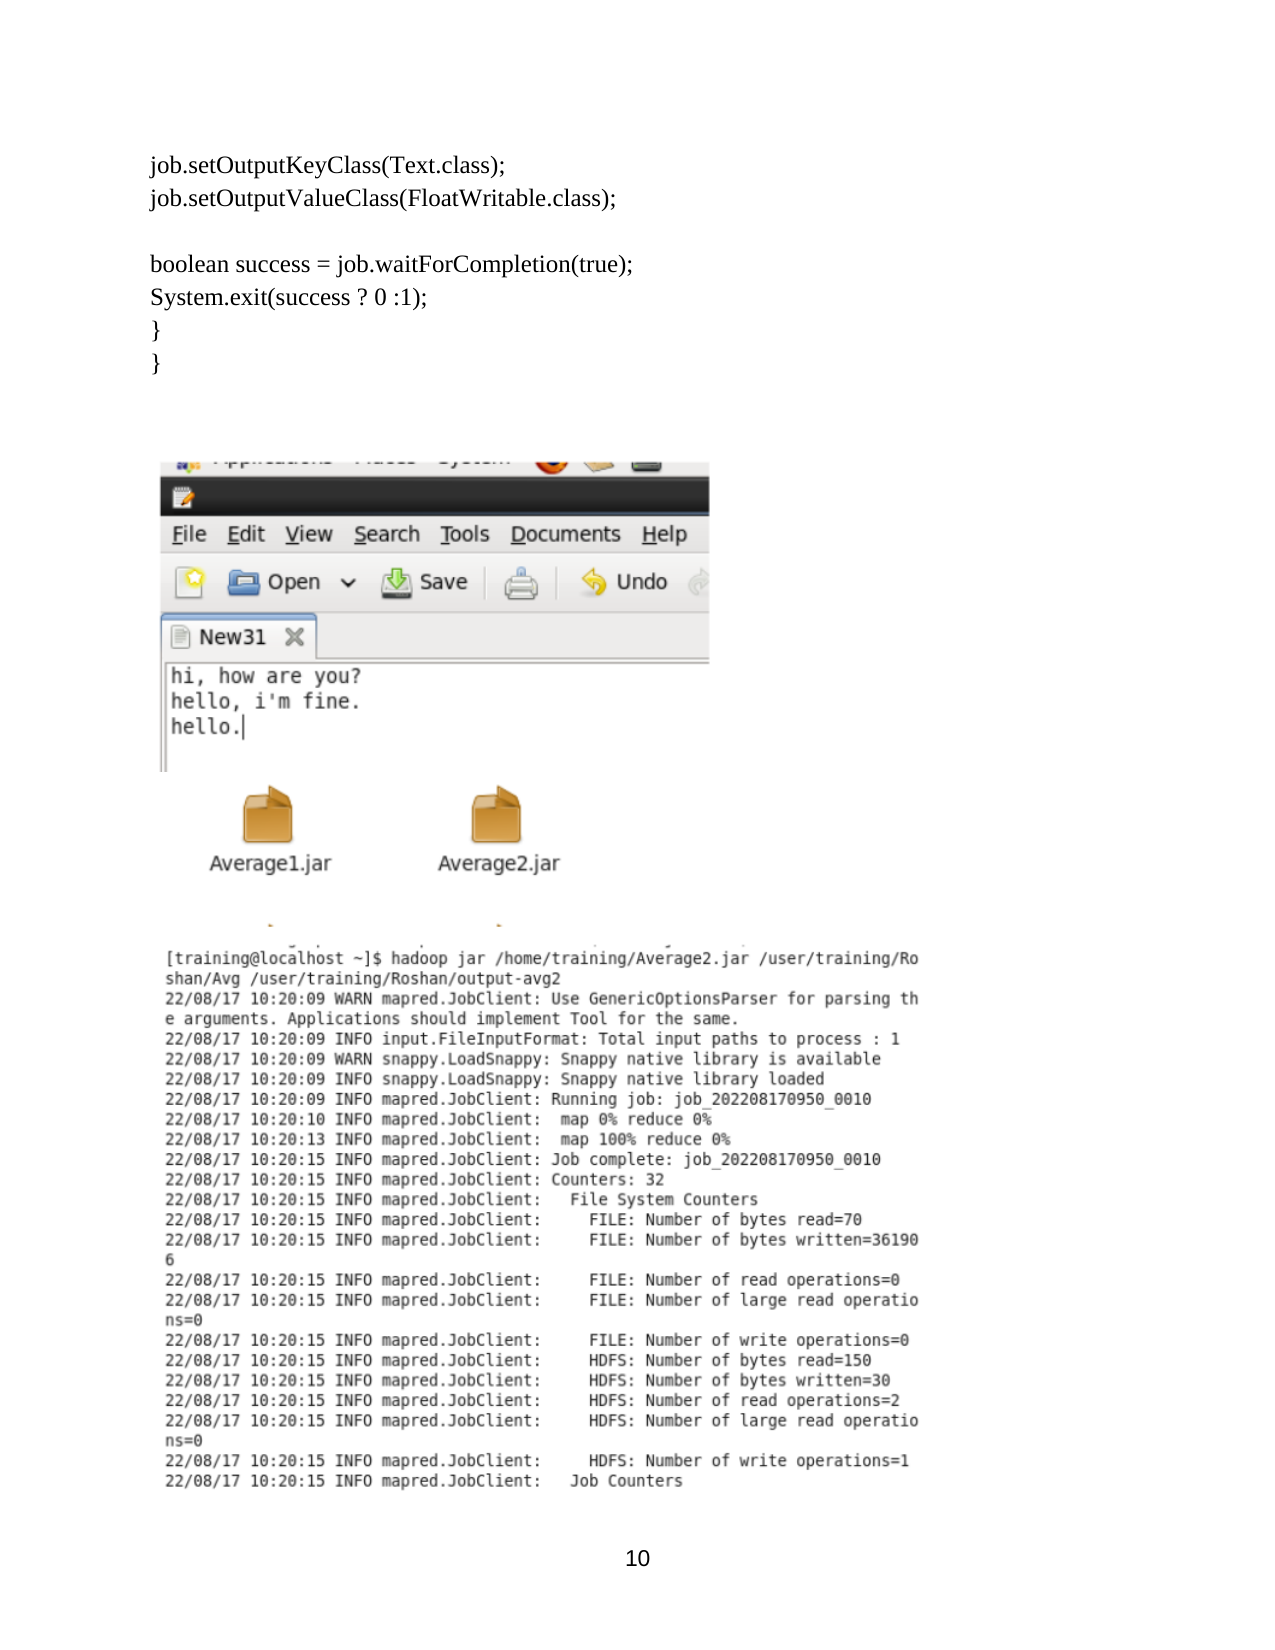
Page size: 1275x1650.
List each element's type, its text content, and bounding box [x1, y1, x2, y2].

text job.setOutputKeyClass(Text.class); [150, 150, 1125, 179]
picture [150, 447, 728, 772]
text job.setOutputValueClass(FloatWritable.class); [150, 183, 1125, 212]
text System.exit(success ? 0 :1); [150, 282, 1125, 311]
picture [150, 775, 956, 1494]
text } [150, 315, 1125, 344]
text boolean success = job.waitForCompletion(true); [150, 249, 1125, 278]
text } [150, 348, 1125, 377]
